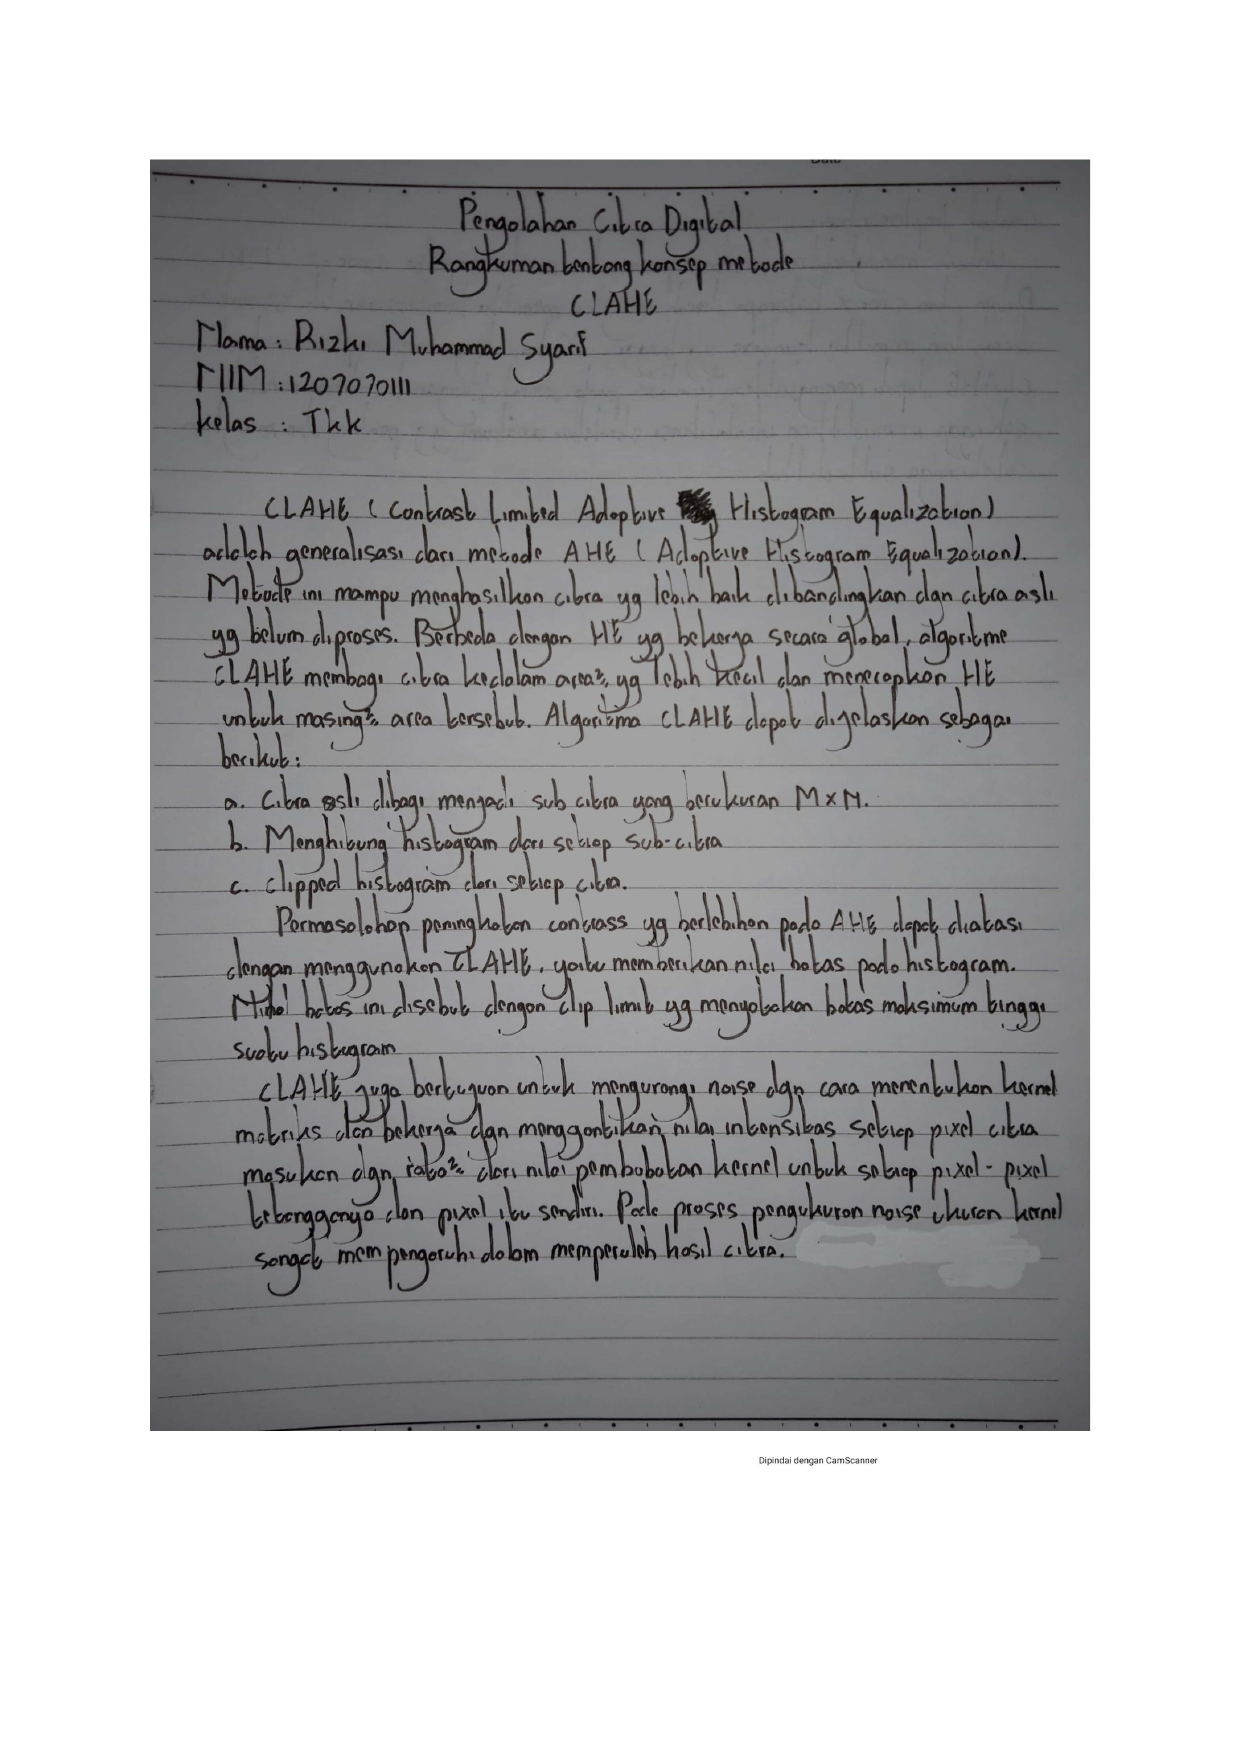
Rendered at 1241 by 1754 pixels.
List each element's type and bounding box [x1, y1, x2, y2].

picture [150, 150, 1091, 1481]
